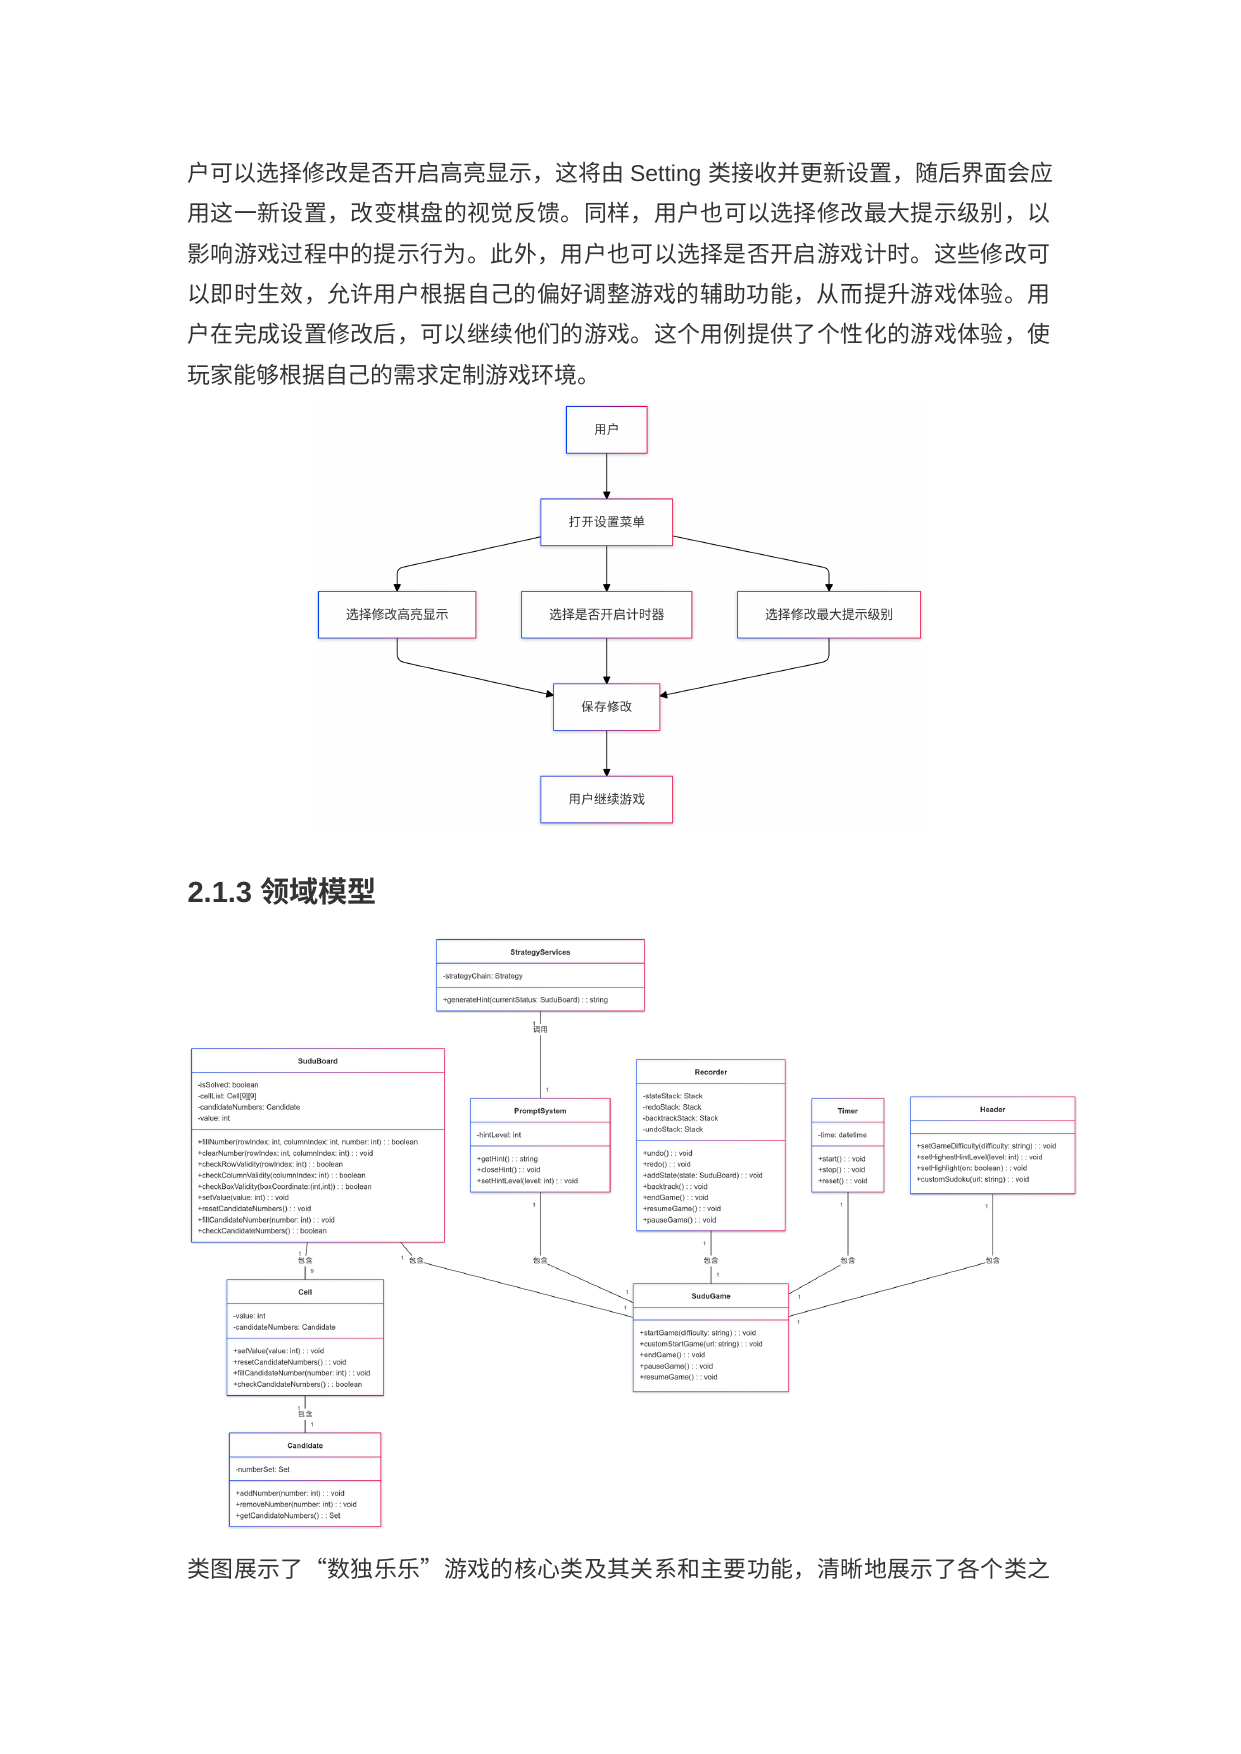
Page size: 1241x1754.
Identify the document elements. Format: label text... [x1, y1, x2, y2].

picture [311, 399, 929, 831]
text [187, 151, 1053, 393]
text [187, 1547, 1053, 1587]
subtitle 2.1.3 领域模型 [187, 849, 1053, 930]
picture [187, 936, 1081, 1532]
